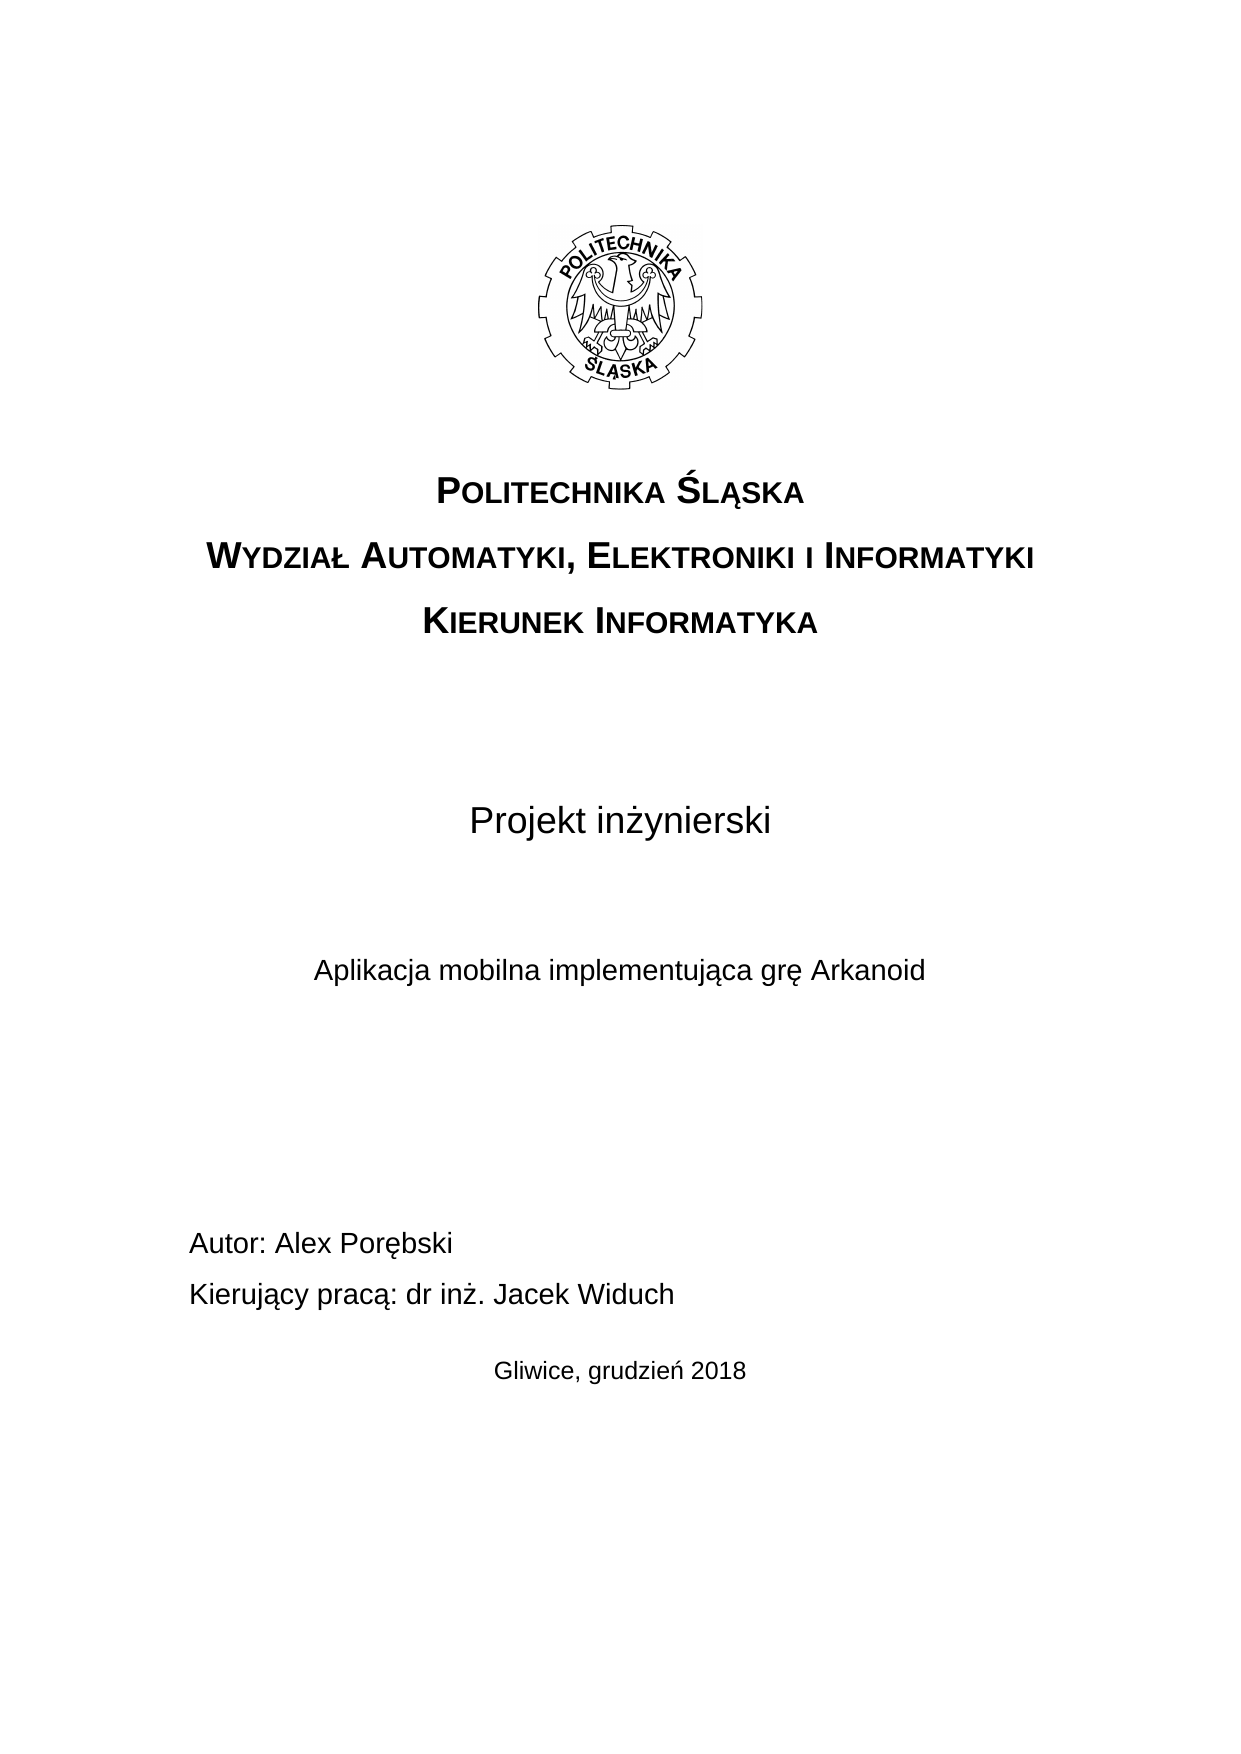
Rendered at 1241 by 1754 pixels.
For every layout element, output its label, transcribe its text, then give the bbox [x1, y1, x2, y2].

subtitle Projekt inżynierski [189, 798, 1051, 841]
text Politechnika Śląska [189, 468, 1051, 512]
picture [537, 224, 703, 390]
text Wydział Automatyki, Elektroniki i Informatyki [189, 533, 1051, 576]
subtitle Aplikacja mobilna implementująca grę Arkanoid [189, 953, 1051, 987]
text Gliwice, grudzień 2018 [189, 1356, 1051, 1384]
text Kierunek Informatyka [189, 598, 1051, 641]
subtitle Kierujący pracą: dr inż. Jacek Widuch [189, 1277, 1051, 1310]
text Autor: Alex Porębski [189, 1226, 1051, 1260]
